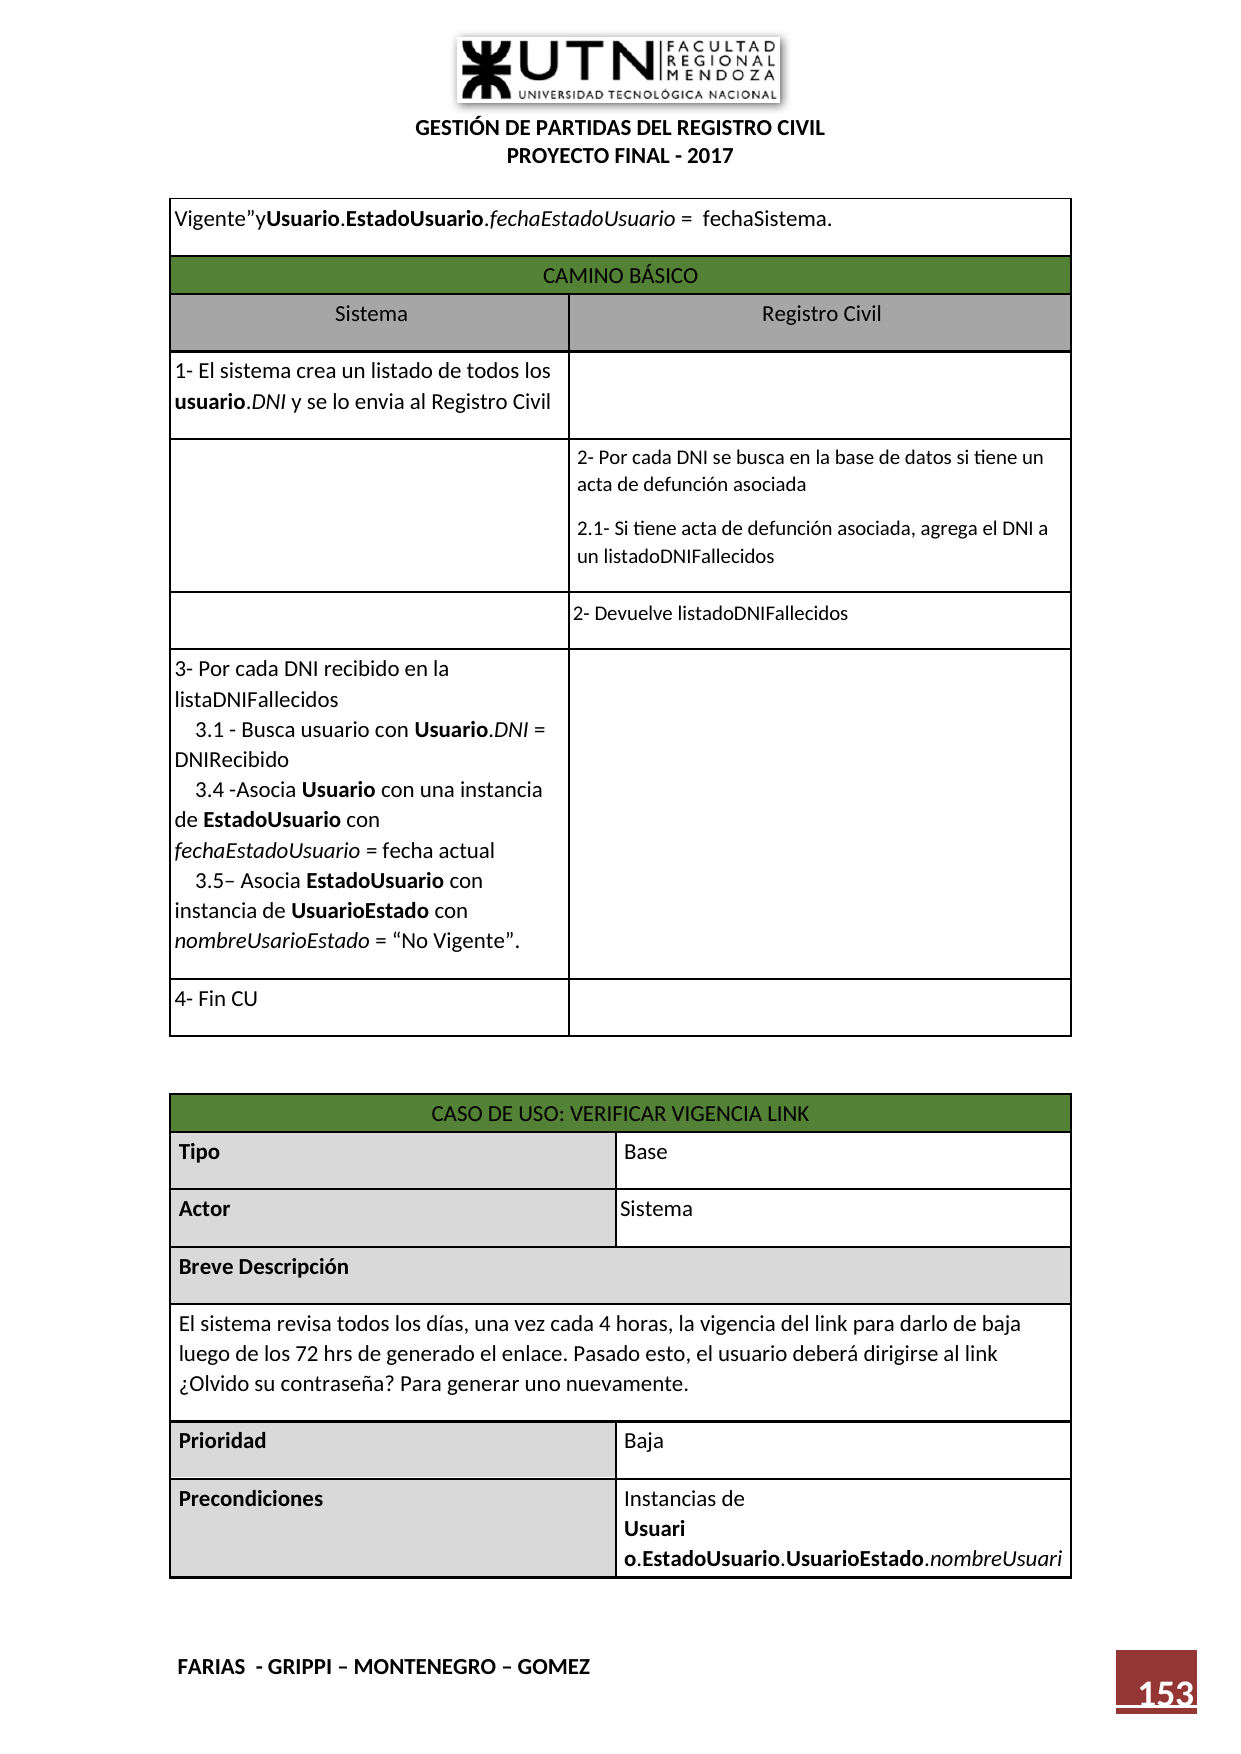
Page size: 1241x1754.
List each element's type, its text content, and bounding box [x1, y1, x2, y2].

table_cell 3- Por cada DNI recibido en la listaDNIFallecidos 3.1 - Busca usuario con Usuario.DNI = DNIRecibido 3.4 -Asocia Usuario con una instancia de EstadoUsuario con fechaEstadoUsuario = fecha actual 3.5– Asocia EstadoUsuario con instancia de UsuarioEstado con nombreUsarioEstado = “No Vigente”. [171, 650, 568, 977]
table_cell Tipo [171, 1133, 615, 1188]
table_cell 1- El sistema crea un listado de todos los usuario.DNI y se lo envia al Registro Civil [171, 353, 568, 438]
table_cell [171, 440, 568, 591]
table_cell 4- Fin CU [171, 980, 568, 1034]
table_cell 2- Por cada DNI se busca en la base de datos si tiene un acta de defunción asociada 2.1- Si tiene acta de defunción asociada, agrega el DNI a un listadoDNIFallecidos [570, 440, 1070, 591]
table_cell Base [617, 1133, 1070, 1188]
picture [449, 29, 791, 114]
table_cell Sistema [617, 1190, 1070, 1246]
table_cell Registro Civil [570, 295, 1070, 350]
table_header CASO DE USO: VERIFICAR VIGENCIA LINK [171, 1095, 1070, 1131]
table_cell Baja [617, 1423, 1070, 1477]
table_cell CAMINO BÁSICO [171, 257, 1070, 293]
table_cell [171, 199, 1070, 255]
table_cell 2- Devuelve listadoDNIFallecidos [570, 593, 1070, 648]
table_cell [570, 650, 1070, 977]
table_cell [171, 593, 568, 648]
table_cell Actor [171, 1190, 615, 1246]
table_cell Prioridad [171, 1423, 615, 1477]
table_cell Precondiciones [171, 1480, 615, 1576]
table_cell El sistema revisa todos los días, una vez cada 4 horas, la vigencia del link para darlo de baja luego de los 72 hrs de generado el enlace. Pasado esto, el usuario deberá dirigirse al link ¿Olvido su contraseña? Para generar uno nuevamente. [171, 1305, 1070, 1420]
table_cell Breve Descripción [171, 1248, 1070, 1303]
table_cell [570, 353, 1070, 438]
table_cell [617, 1480, 1070, 1576]
table_cell Sistema [171, 295, 568, 350]
table_cell [570, 980, 1070, 1034]
